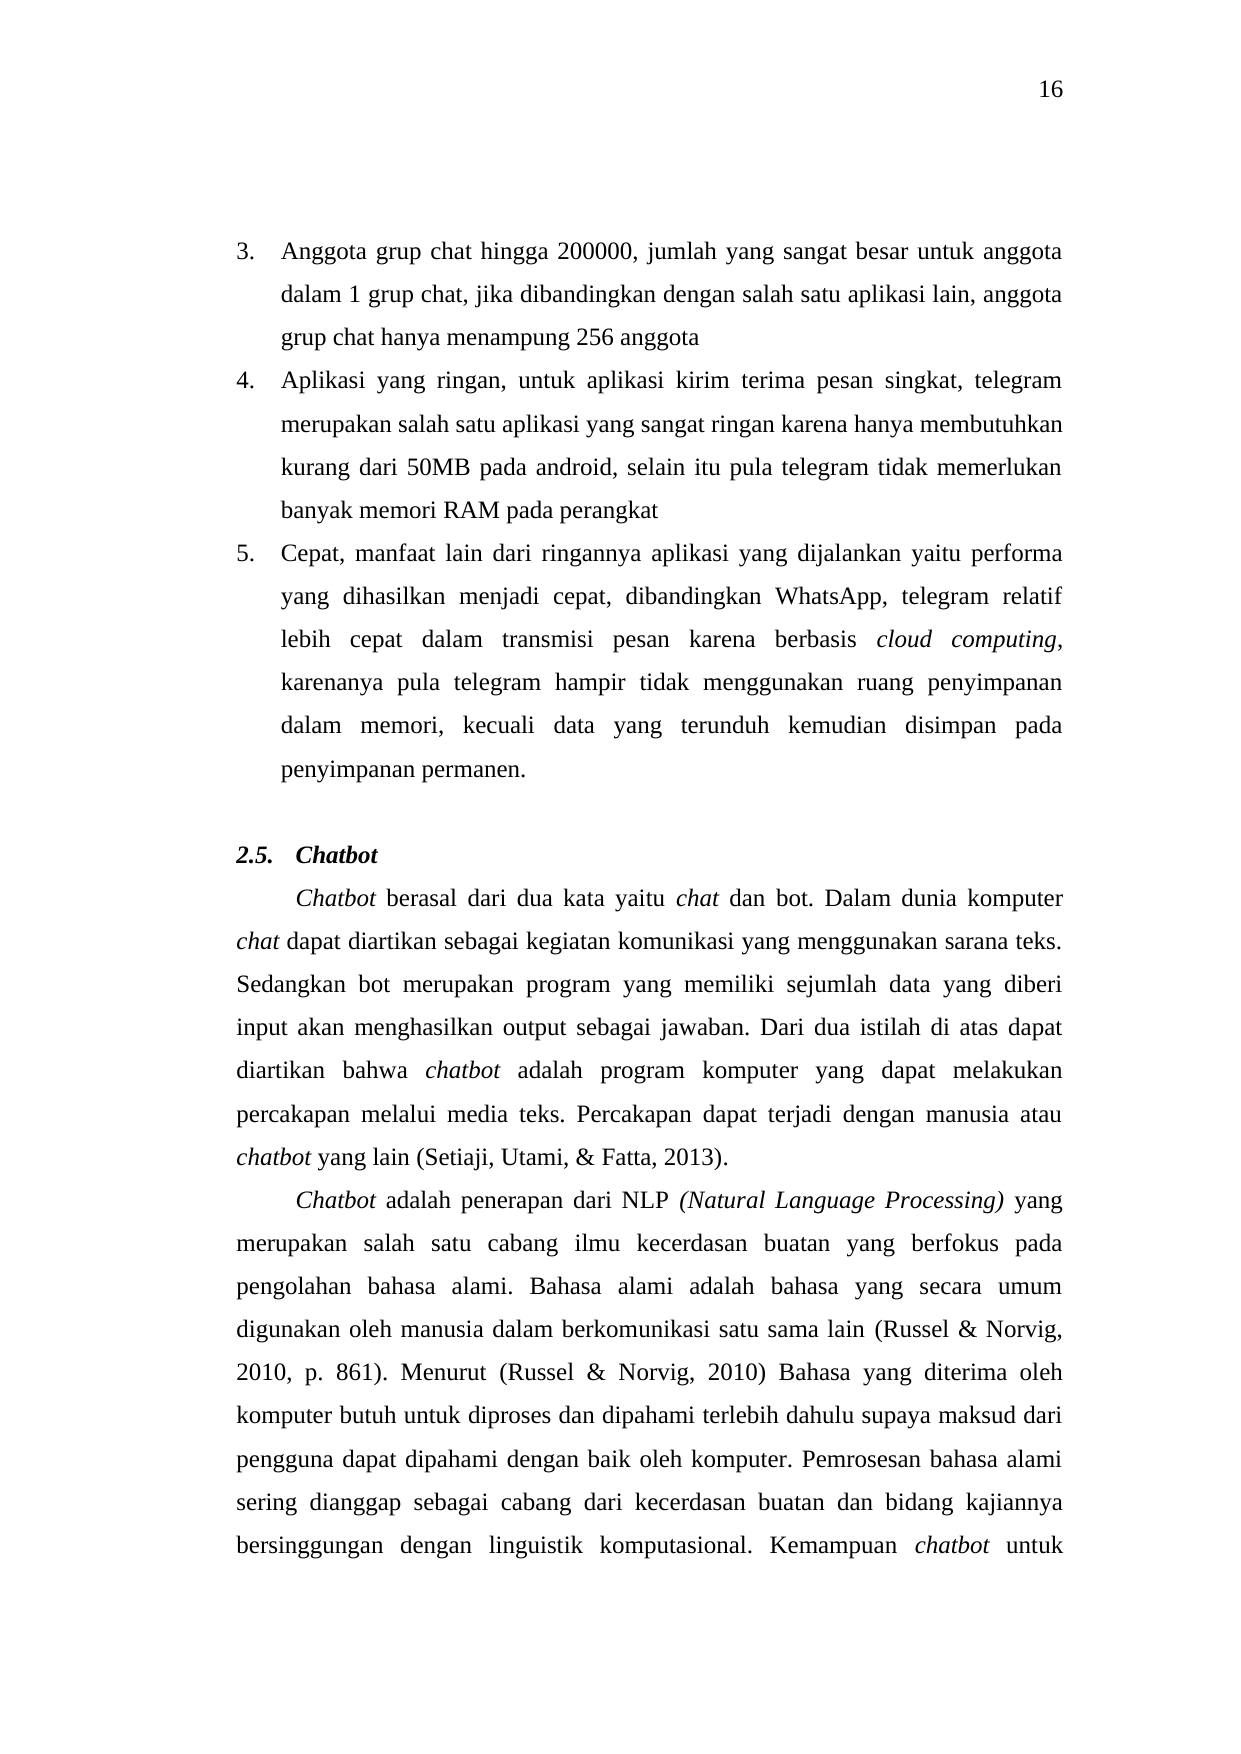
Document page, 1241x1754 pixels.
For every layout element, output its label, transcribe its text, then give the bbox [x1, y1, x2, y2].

list Anggota grup chat hingga 200000, jumlah yang sangat besar untuk anggota dalam 1 grup chat, jika dibandingkan dengan salah satu aplikasi lain, anggota grup chat hanya menampung 256 anggota [236, 236, 1063, 351]
list Cepat, manfaat lain dari ringannya aplikasi yang dijalankan yaitu performa yang dihasilkan menjadi cepat, dibandingkan WhatsApp, telegram relatif lebih cepat dalam transmisi pesan karena berbasis cloud computing, karenanya pula telegram hampir tidak menggunakan ruang penyimpanan dalam memori, kecuali data yang terunduh kemudian disimpan pada penyimpanan permanen. [236, 538, 1063, 782]
subtitle Chatbot [236, 840, 1063, 869]
list Chatbot berasal dari dua kata yaitu chat dan bot. Dalam dunia komputer chat dapat diartikan sebagai kegiatan komunikasi yang menggunakan sarana teks. Sedangkan bot merupakan program yang memiliki sejumlah data yang diberi input akan menghasilkan output sebagai jawaban. Dari dua istilah di atas dapat diartikan bahwa chatbot adalah program komputer yang dapat melakukan percakapan melalui media teks. Percakapan dapat terjadi dengan manusia atau chatbot yang lain . [236, 883, 1063, 1171]
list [236, 1185, 1063, 1559]
list Aplikasi yang ringan, untuk aplikasi kirim terima pesan singkat, telegram merupakan salah satu aplikasi yang sangat ringan karena hanya membutuhkan kurang dari 50MB pada android, selain itu pula telegram tidak memerlukan banyak memori RAM pada perangkat [236, 366, 1063, 524]
